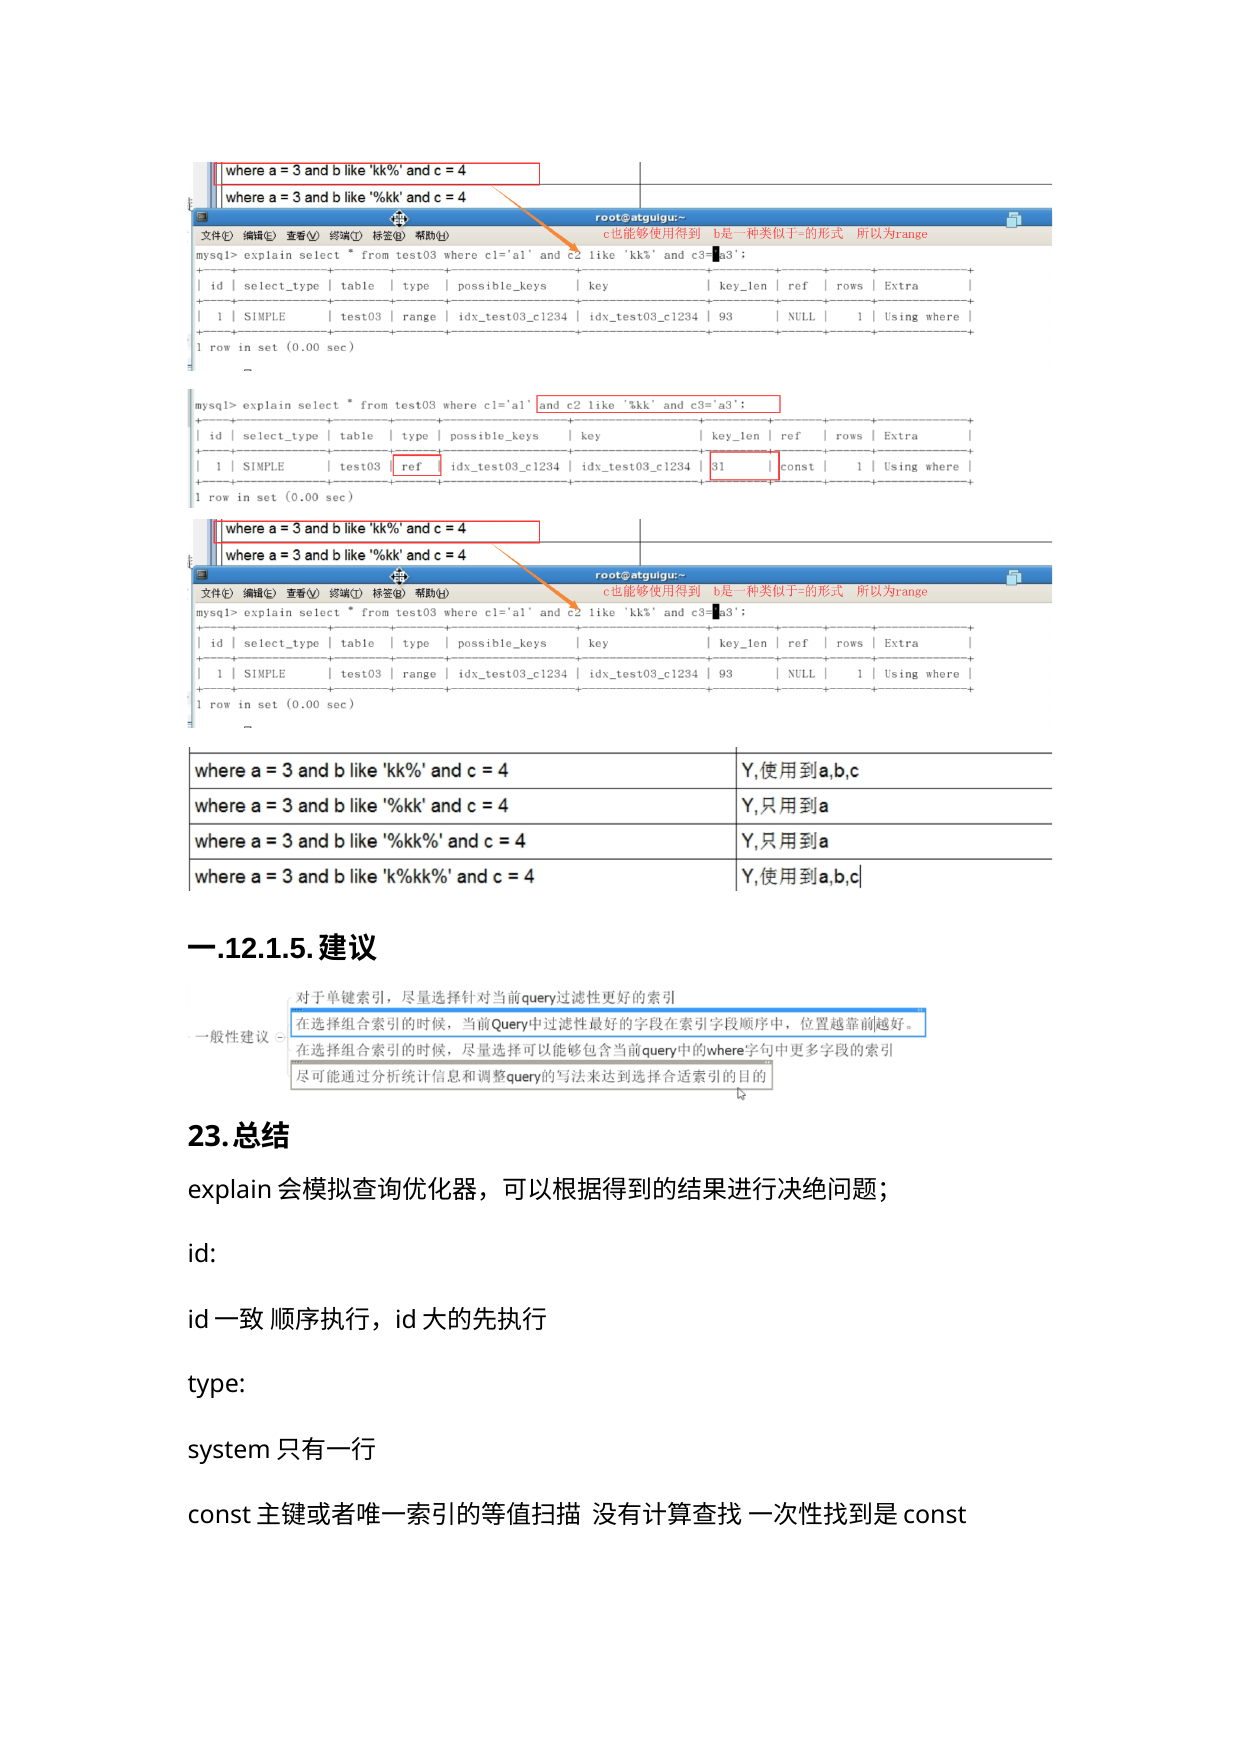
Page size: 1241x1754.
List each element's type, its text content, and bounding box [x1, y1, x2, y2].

picture [187, 162, 1053, 371]
picture [187, 389, 1053, 508]
text id: [187, 1220, 1053, 1285]
text system只有一行 [187, 1415, 1053, 1480]
picture [187, 747, 1053, 891]
text const主键或者唯一索引的等值扫描 没有计算查找 一次性找到是const [187, 1480, 1053, 1545]
text id一致 顺序执行，id大的先执行 [187, 1285, 1053, 1350]
text type: [187, 1350, 1053, 1415]
subtitle 建议 [187, 914, 1053, 979]
subtitle 总结 [187, 1113, 1053, 1155]
picture [187, 982, 965, 1110]
text explain会模拟查询优化器，可以根据得到的结果进行决绝问题； [187, 1155, 1053, 1220]
picture [187, 519, 1053, 728]
